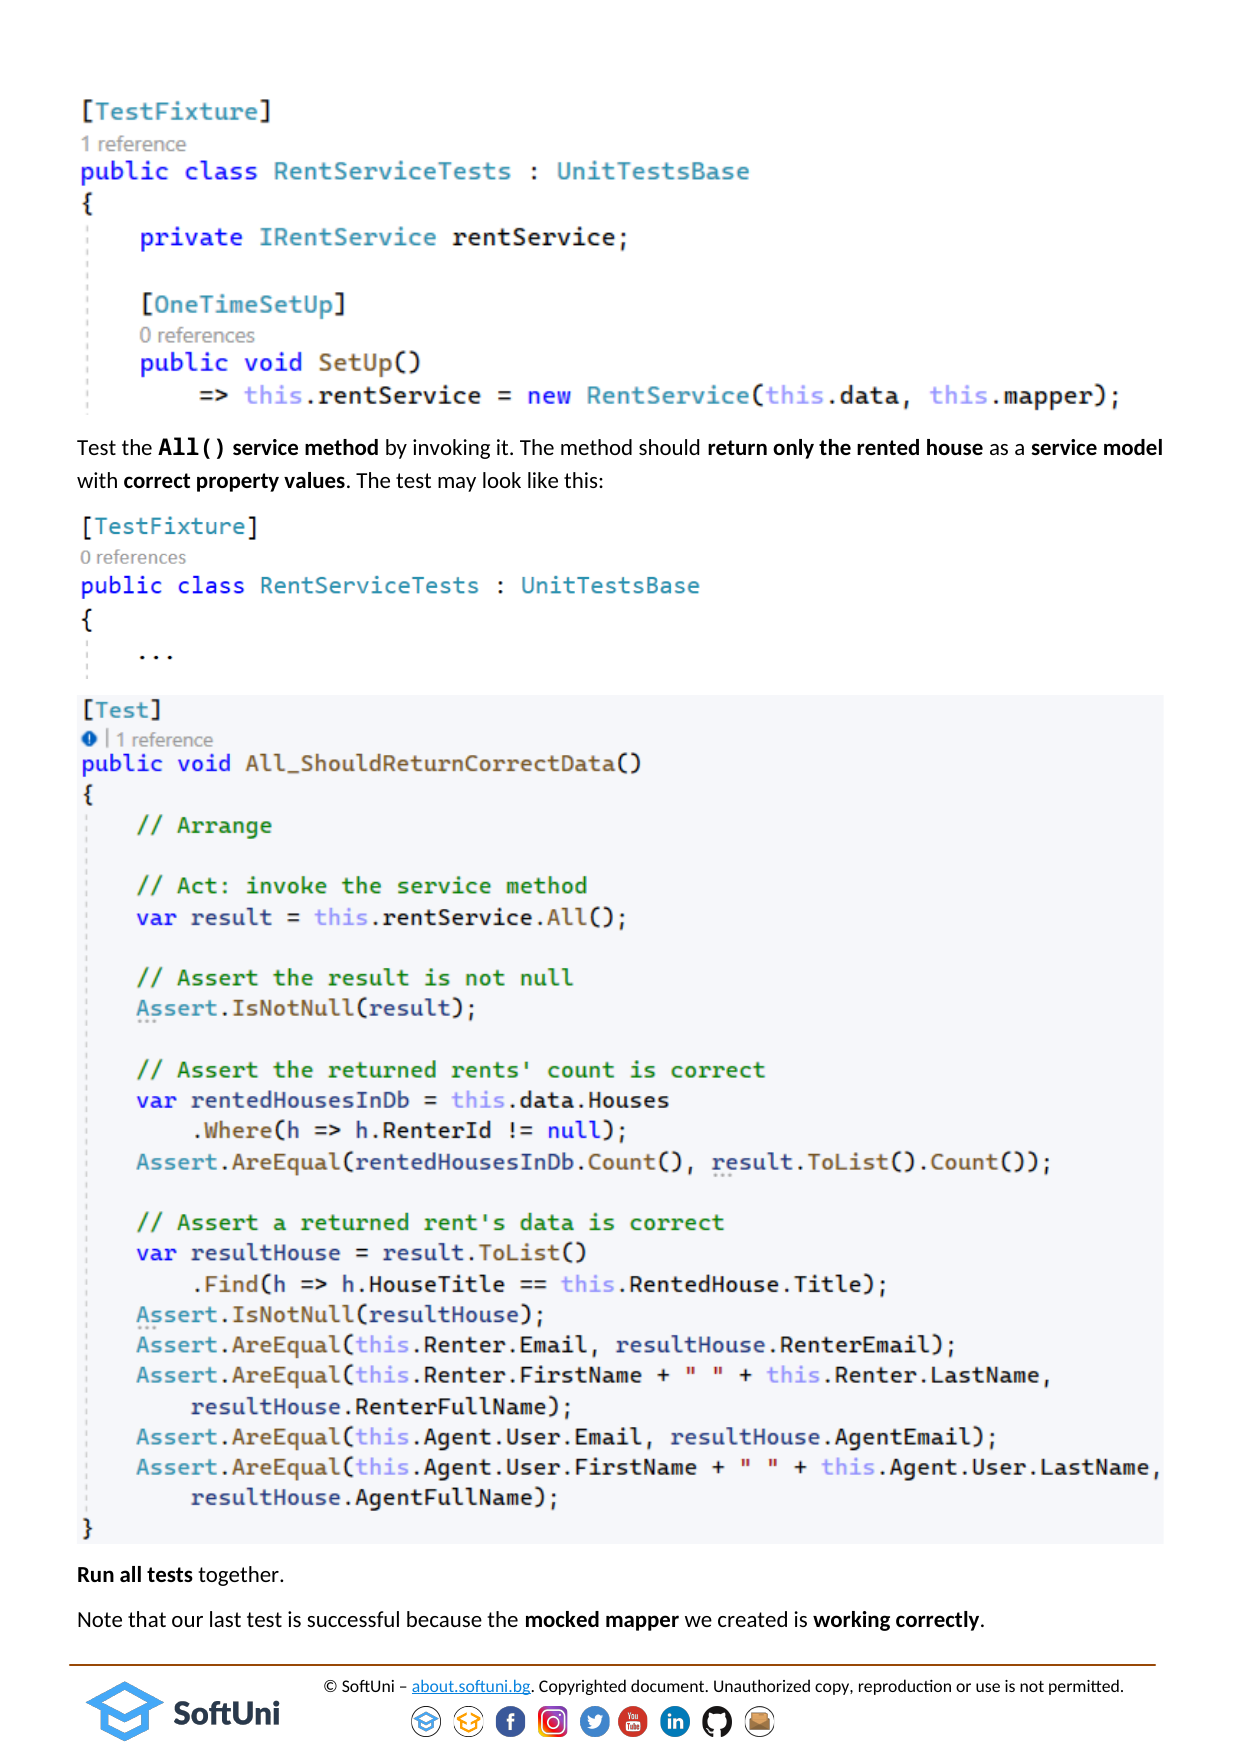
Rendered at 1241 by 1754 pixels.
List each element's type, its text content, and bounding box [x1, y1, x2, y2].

picture [681, 1728, 690, 1737]
text Test the All() service method by invoking it. The method should return only the rented house as a service model with correct property values. The test may look like this: [77, 431, 1163, 494]
picture [681, 1706, 690, 1715]
picture [76, 511, 705, 679]
picture [76, 95, 1123, 415]
picture [76, 695, 1164, 1544]
picture [744, 1706, 775, 1737]
picture [411, 1706, 441, 1737]
text Run all tests together. [77, 1561, 1163, 1589]
picture [660, 1706, 669, 1715]
picture [495, 1706, 526, 1737]
picture [580, 1706, 610, 1737]
picture [660, 1728, 669, 1737]
picture [702, 1706, 732, 1737]
picture [618, 1706, 648, 1737]
text Note that our last test is successful because the mocked mapper we created is working correctly. [77, 1605, 1163, 1633]
picture [538, 1706, 568, 1737]
picture [453, 1706, 484, 1737]
picture [79, 1675, 286, 1747]
picture [674, 1719, 683, 1728]
